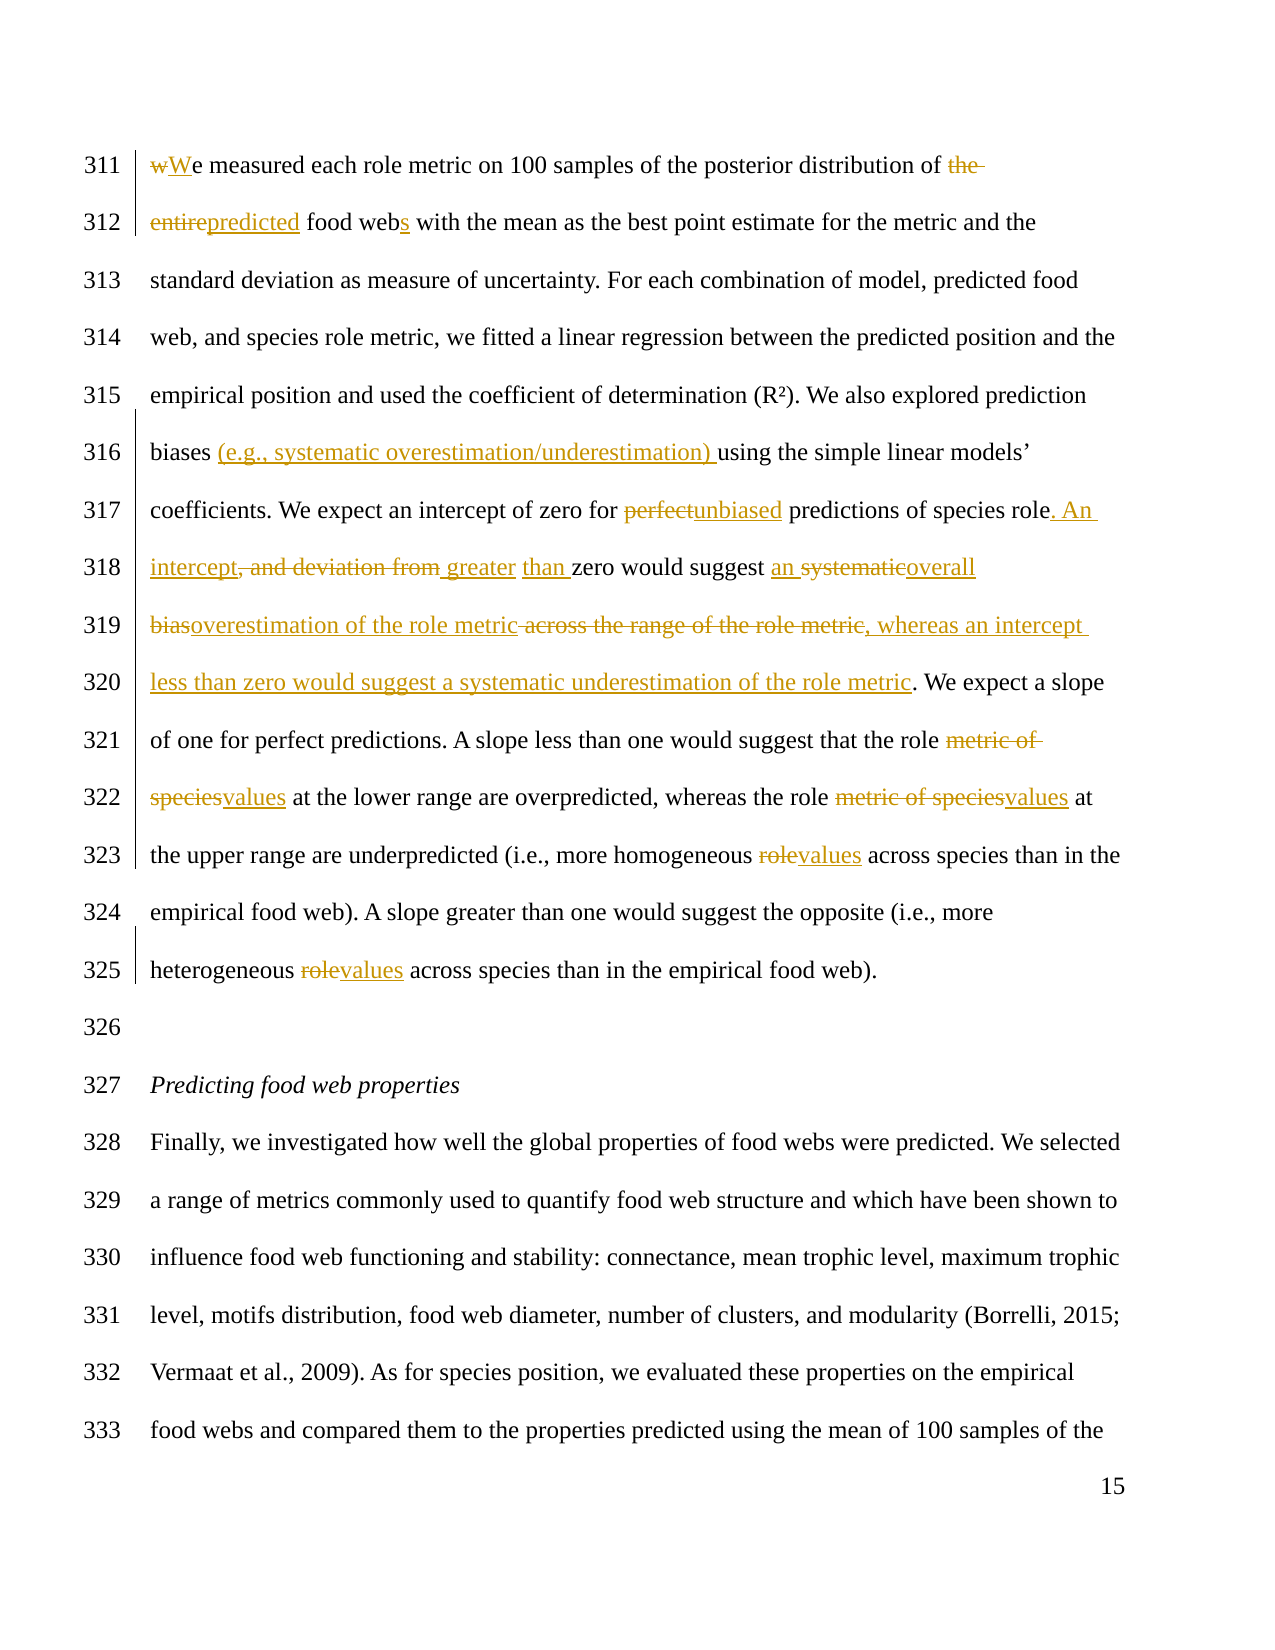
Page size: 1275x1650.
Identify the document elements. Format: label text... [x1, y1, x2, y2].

text Predicting food web properties [150, 1070, 1125, 1099]
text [150, 1127, 1125, 1444]
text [150, 150, 1125, 984]
